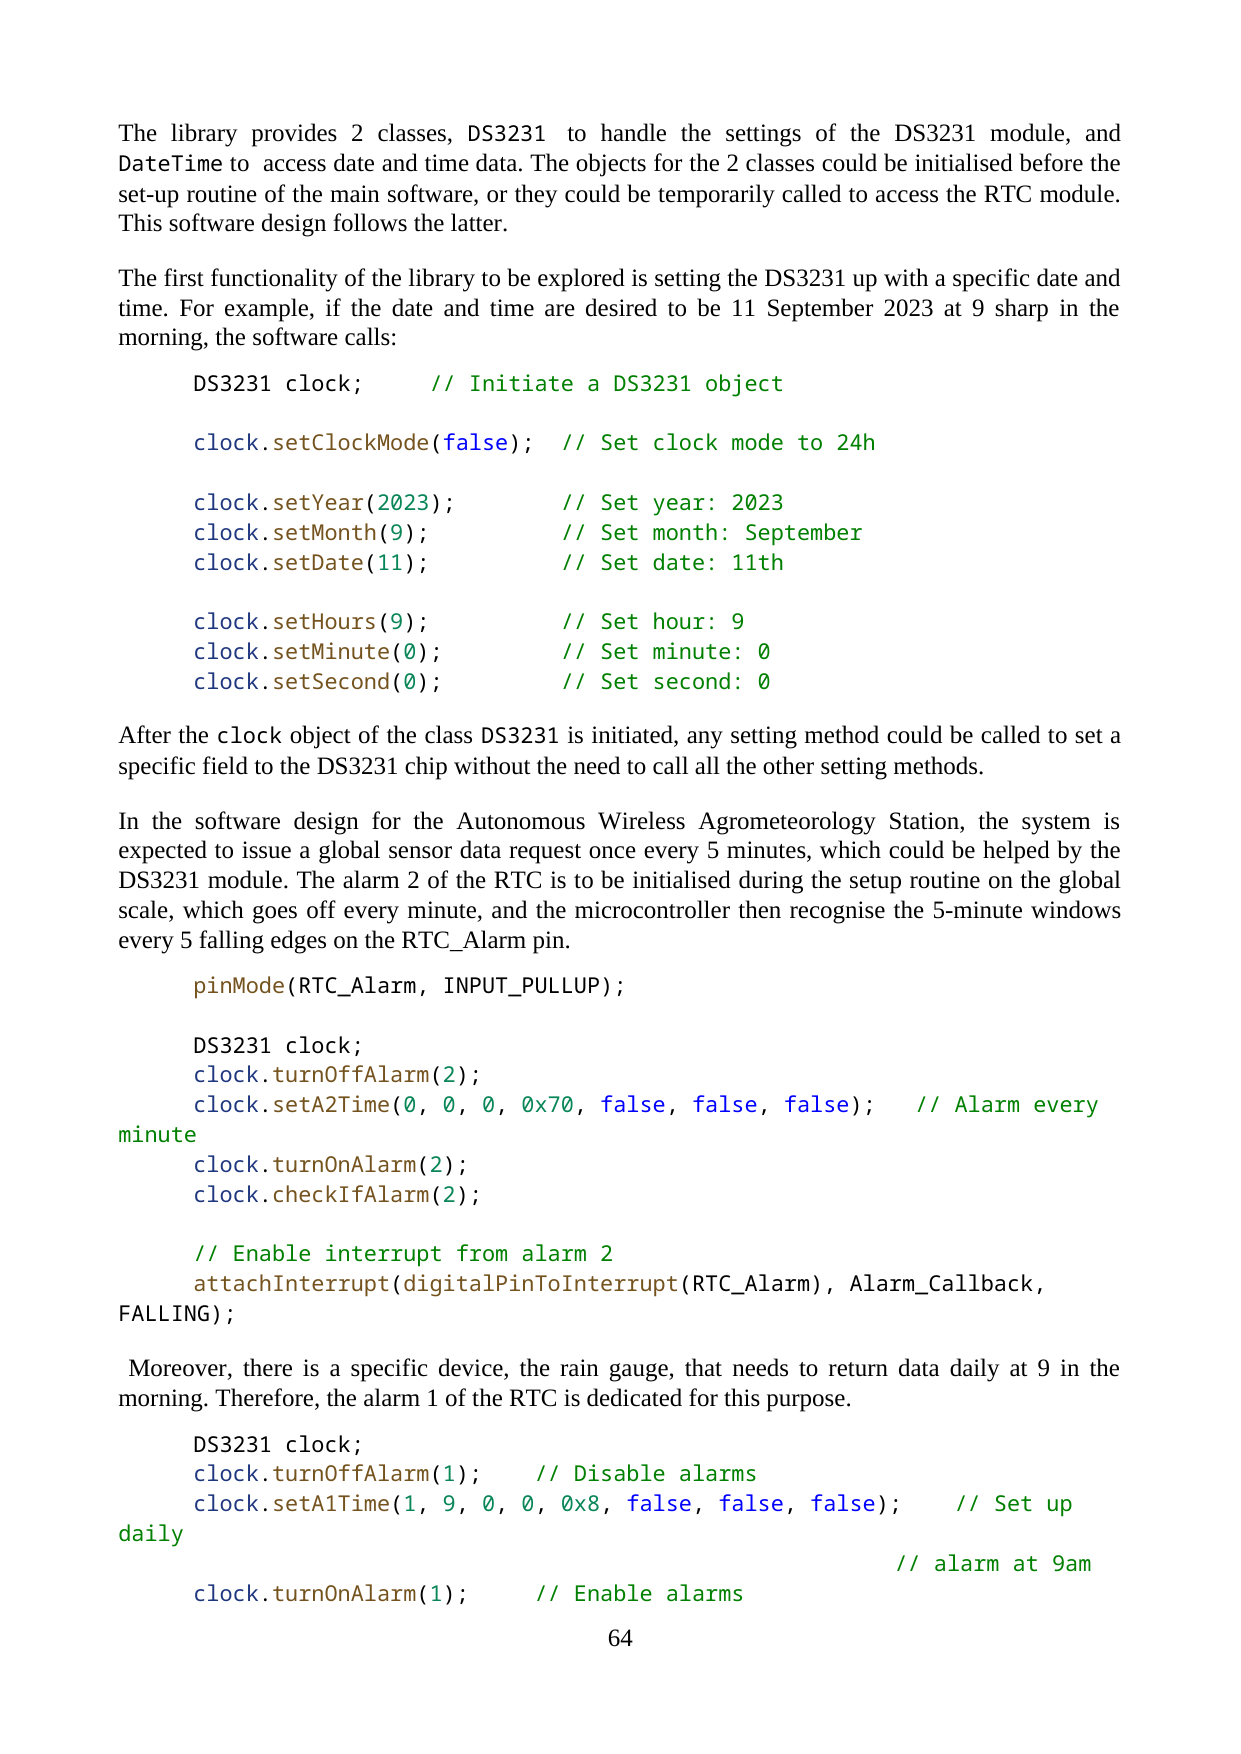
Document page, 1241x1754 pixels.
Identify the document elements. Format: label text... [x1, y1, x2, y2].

text // Enable interrupt from alarm 2 [118, 1238, 1122, 1268]
text clock.checkIfAlarm(2); [118, 1179, 1122, 1208]
text Moreover, there is a specific device, the rain gauge, that needs to return data daily at 9 in the morning. Therefore, the alarm 1 of the RTC is dedicated for this purpose. [118, 1353, 1122, 1412]
text pinMode(RTC_Alarm, INPUT_PULLUP); [118, 970, 1122, 1000]
text DS3231 clock; [118, 1030, 1122, 1059]
text clock.setA1Time(1, 9, 0, 0, 0x8, false, false, false); // Set up daily // alarm at 9am [118, 1488, 1122, 1578]
text clock.turnOnAlarm(2); [118, 1149, 1122, 1179]
text clock.setHours(9); // Set hour: 9 [118, 606, 1122, 636]
text clock.setDate(11); // Set date: 11th [118, 547, 1122, 576]
text DS3231 clock; // Initiate a DS3231 object [118, 368, 1122, 398]
text clock.setMonth(9); // Set month: September [118, 517, 1122, 547]
text clock.turnOffAlarm(2); [118, 1059, 1122, 1089]
text attachInterrupt(digitalPinToInterrupt(RTC_Alarm), Alarm_Callback, FALLING); [118, 1268, 1122, 1328]
text clock.turnOffAlarm(1); // Disable alarms [118, 1458, 1122, 1488]
text clock.turnOnAlarm(1); // Enable alarms [118, 1578, 1122, 1607]
text After the clock object of the class DS3231 is initiated, any setting method could be called to set a specific field to the DS3231 chip without the need to call all the other setting methods. [118, 721, 1122, 780]
text clock.setMinute(0); // Set minute: 0 [118, 636, 1122, 666]
text In the software design for the Autonomous Wireless Agrometeorology Station, the system is expected to issue a global sensor data request once every 5 minutes, which could be helped by the DS3231 module. The alarm 2 of the RTC is to be initialised during the setup routine on the global scale, which goes off every minute, and the microcontroller then recognise the 5-minute windows every 5 falling edges on the RTC_Alarm pin. [118, 805, 1122, 953]
text clock.setSecond(0); // Set second: 0 [118, 666, 1122, 696]
text The library provides 2 classes, DS3231 to handle the settings of the DS3231 module, and DateTime to access date and time data. The objects for the 2 classes could be initialised before the set-up routine of the main software, or they could be temporarily called to access the RTC module. This software design follows the latter. [118, 118, 1122, 237]
text clock.setA2Time(0, 0, 0, 0x70, false, false, false); // Alarm every minute [118, 1089, 1122, 1149]
text The first functionality of the library to be explored is setting the DS3231 up with a specific date and time. For example, if the date and time are desired to be 11 September 2023 at 9 sharp in the morning, the software calls: [118, 262, 1122, 351]
text clock.setClockMode(false); // Set clock mode to 24h [118, 427, 1122, 457]
text DS3231 clock; [118, 1429, 1122, 1458]
text clock.setYear(2023); // Set year: 2023 [118, 487, 1122, 517]
